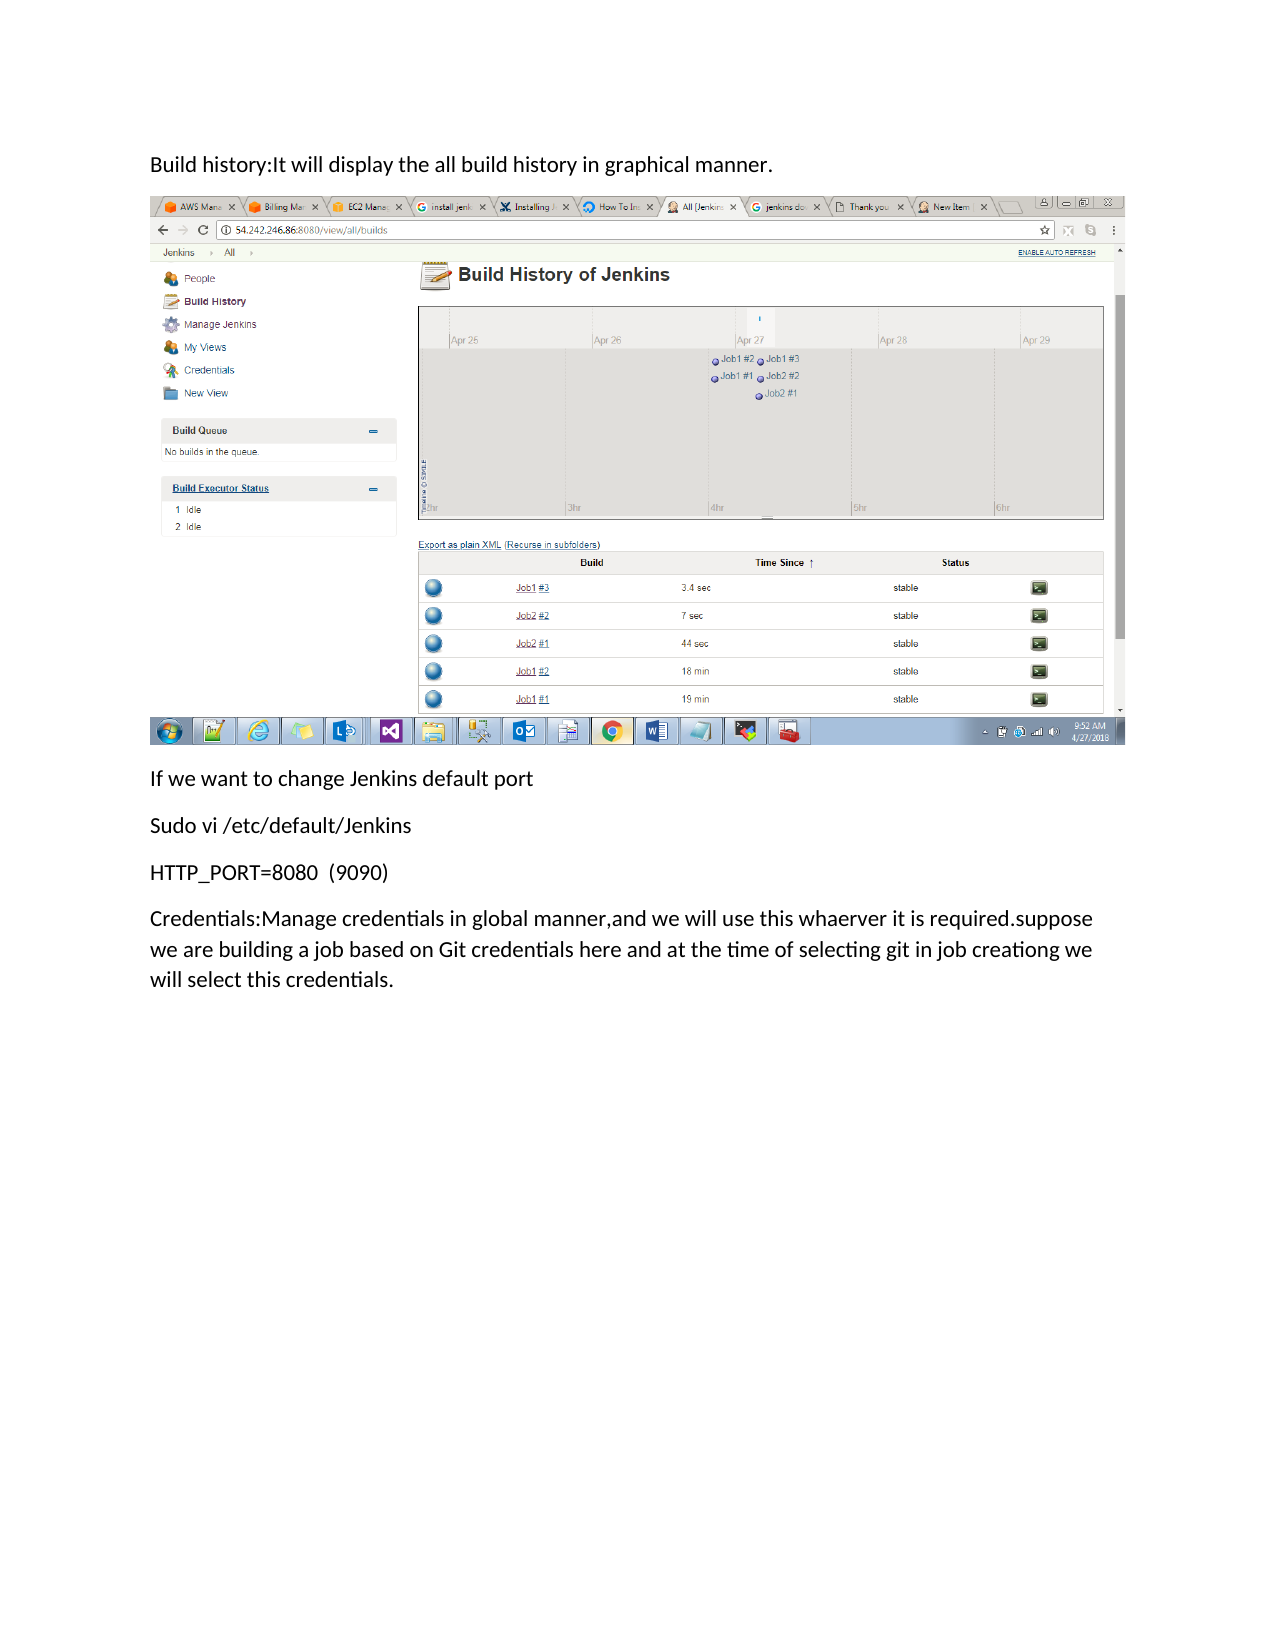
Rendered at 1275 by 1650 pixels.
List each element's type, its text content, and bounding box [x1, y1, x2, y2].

picture [150, 196, 1125, 745]
text If we want to change Jenkins default port [150, 764, 1125, 792]
text Credentials:Manage credentials in global manner,and we will use this whaerver it is required.suppose we are building a job based on Git credentials here and at the time of selecting git in job creationg we will select this credentials. [150, 904, 1125, 993]
text HTTP_PORT=8080 (9090) [150, 858, 1125, 886]
text Sudo vi /etc/default/Jenkins [150, 811, 1125, 839]
text Build history:It will display the all build history in graphical manner. [150, 150, 1125, 178]
